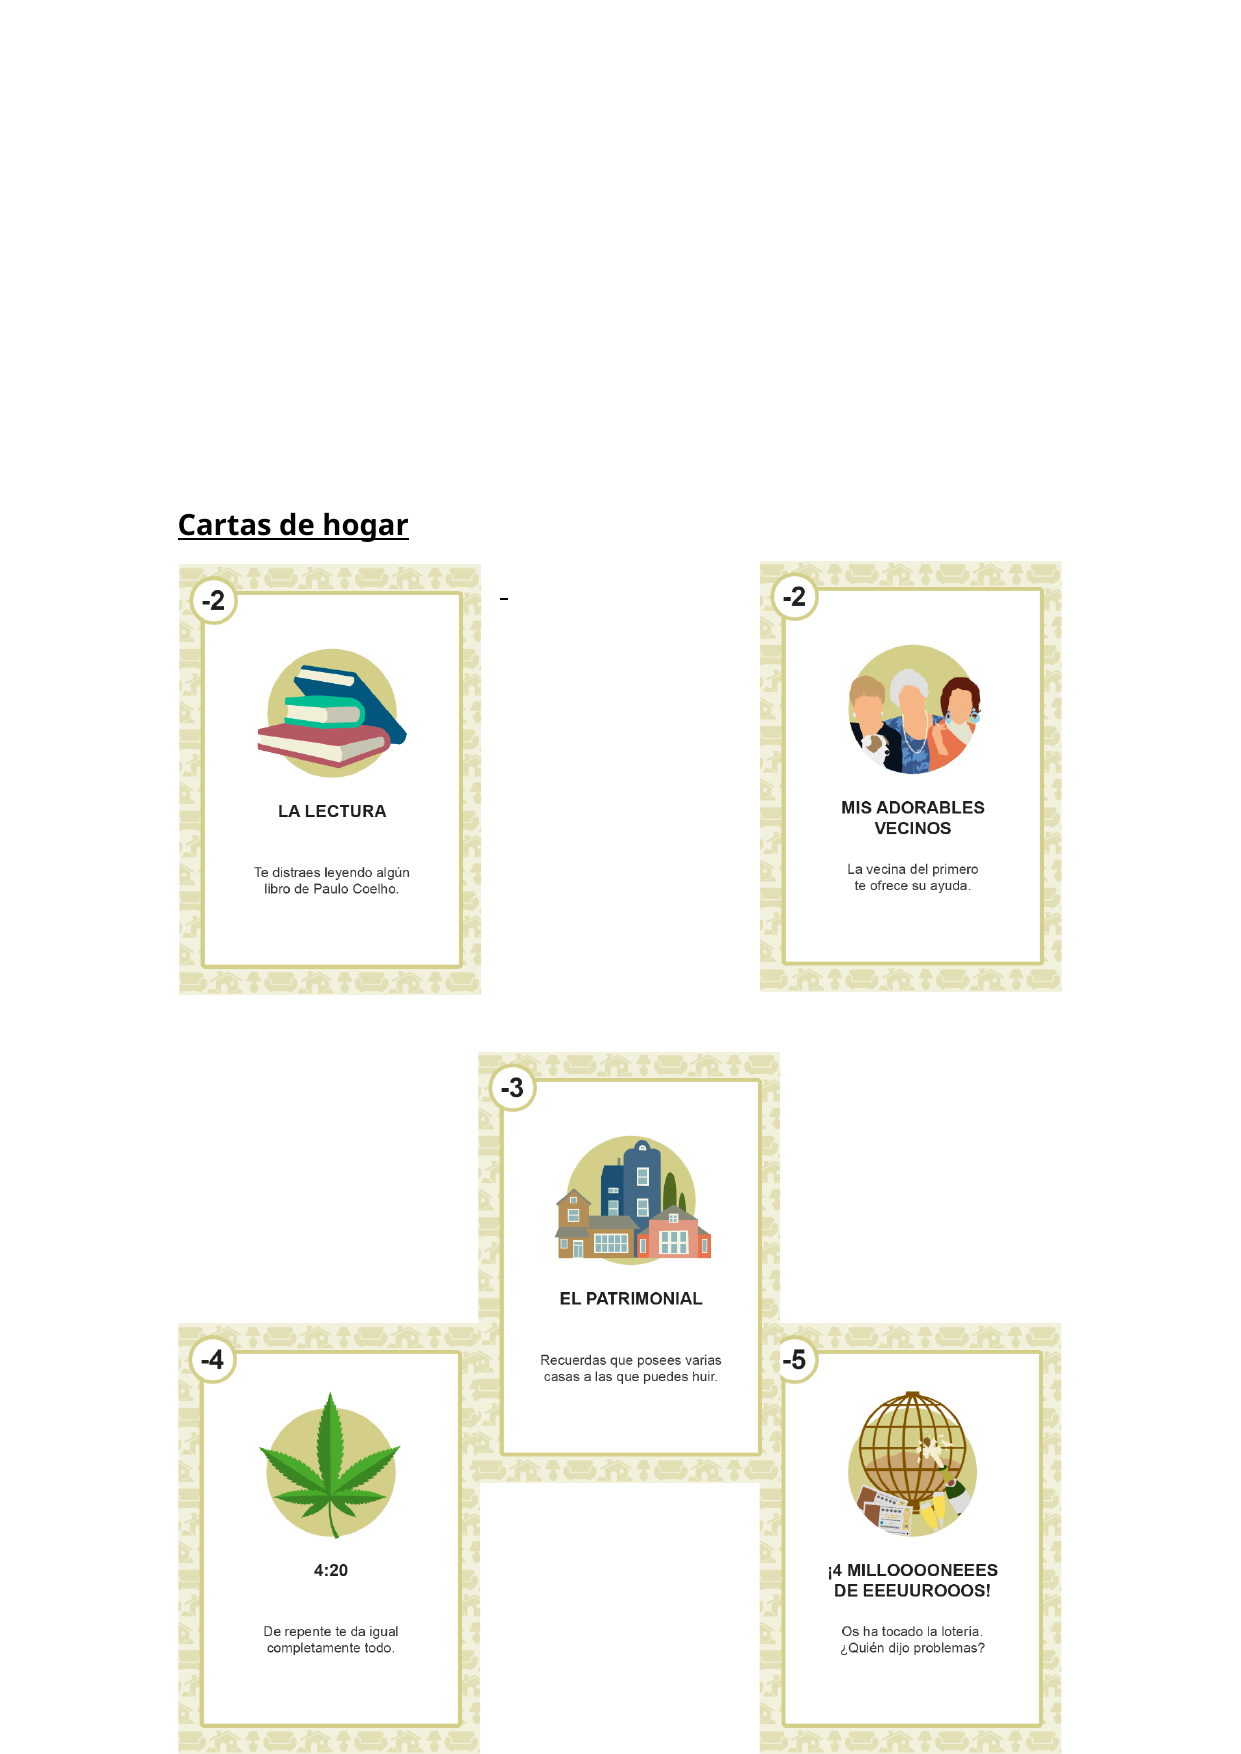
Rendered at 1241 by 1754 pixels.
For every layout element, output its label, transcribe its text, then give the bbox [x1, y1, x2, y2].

picture [177, 564, 481, 993]
picture [176, 1052, 1062, 1752]
picture [758, 561, 1062, 989]
text Cartas de hogar [177, 504, 1063, 544]
